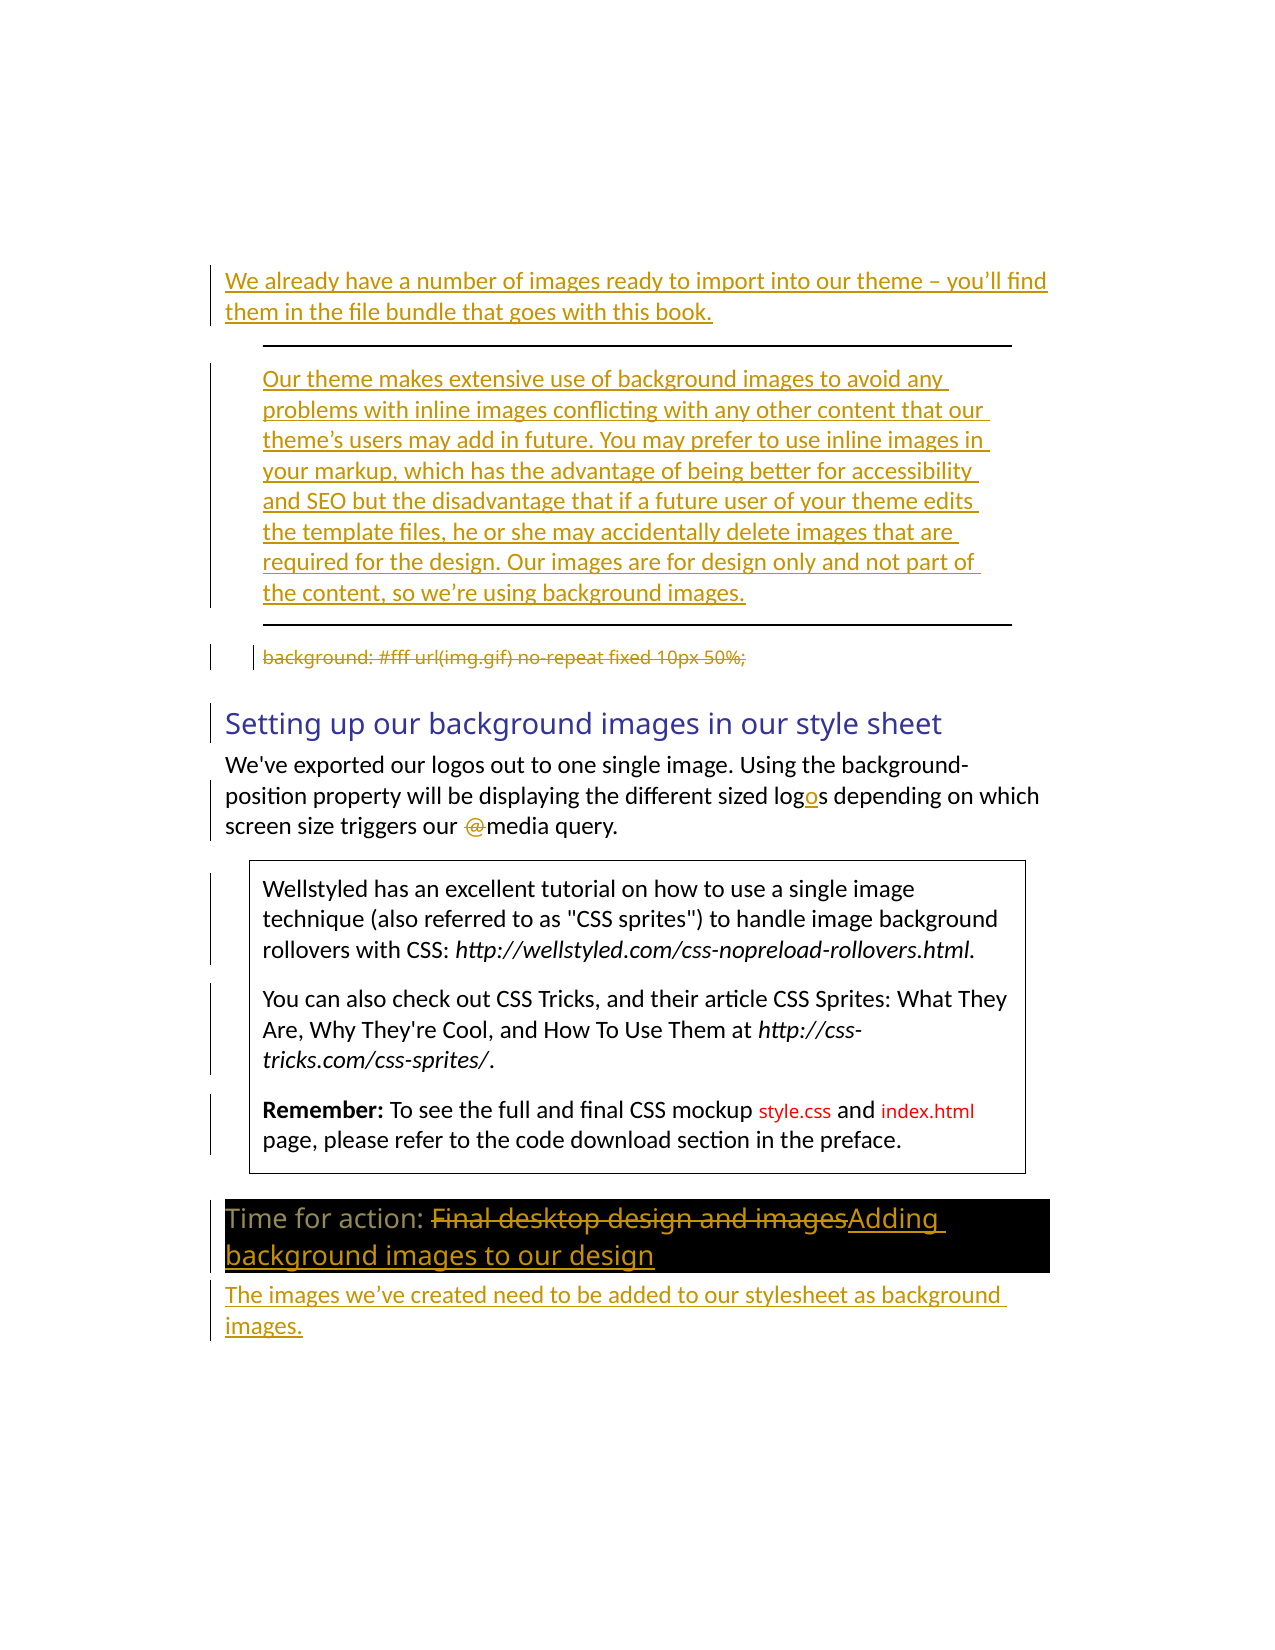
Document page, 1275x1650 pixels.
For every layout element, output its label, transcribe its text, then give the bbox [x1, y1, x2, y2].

text Wellstyled has an excellent tutorial on how to use a single image technique (also referred to as "CSS sprites") to handle image background rollovers with CSS: http://wellstyled.com/css-nopreload-rollovers.html. [250, 861, 1025, 965]
text You can also check out CSS Tricks, and their article CSS Sprites: What They Are, Why They're Cool, and How To Use Them at http://css- tricks.com/css-sprites/. [250, 970, 1025, 1075]
text Time for action: [225, 1199, 1050, 1273]
text We've exported our logos out to one single image. Using the background-position property will be displaying the different sized logs depending on which screen size triggers our media query. [225, 749, 1050, 841]
text Remember: To see the full and final CSS mockup style.css and index.html page, please refer to the code download section in the preface. [250, 1080, 1025, 1173]
subtitle Setting up our background images in our style sheet [225, 703, 1050, 743]
